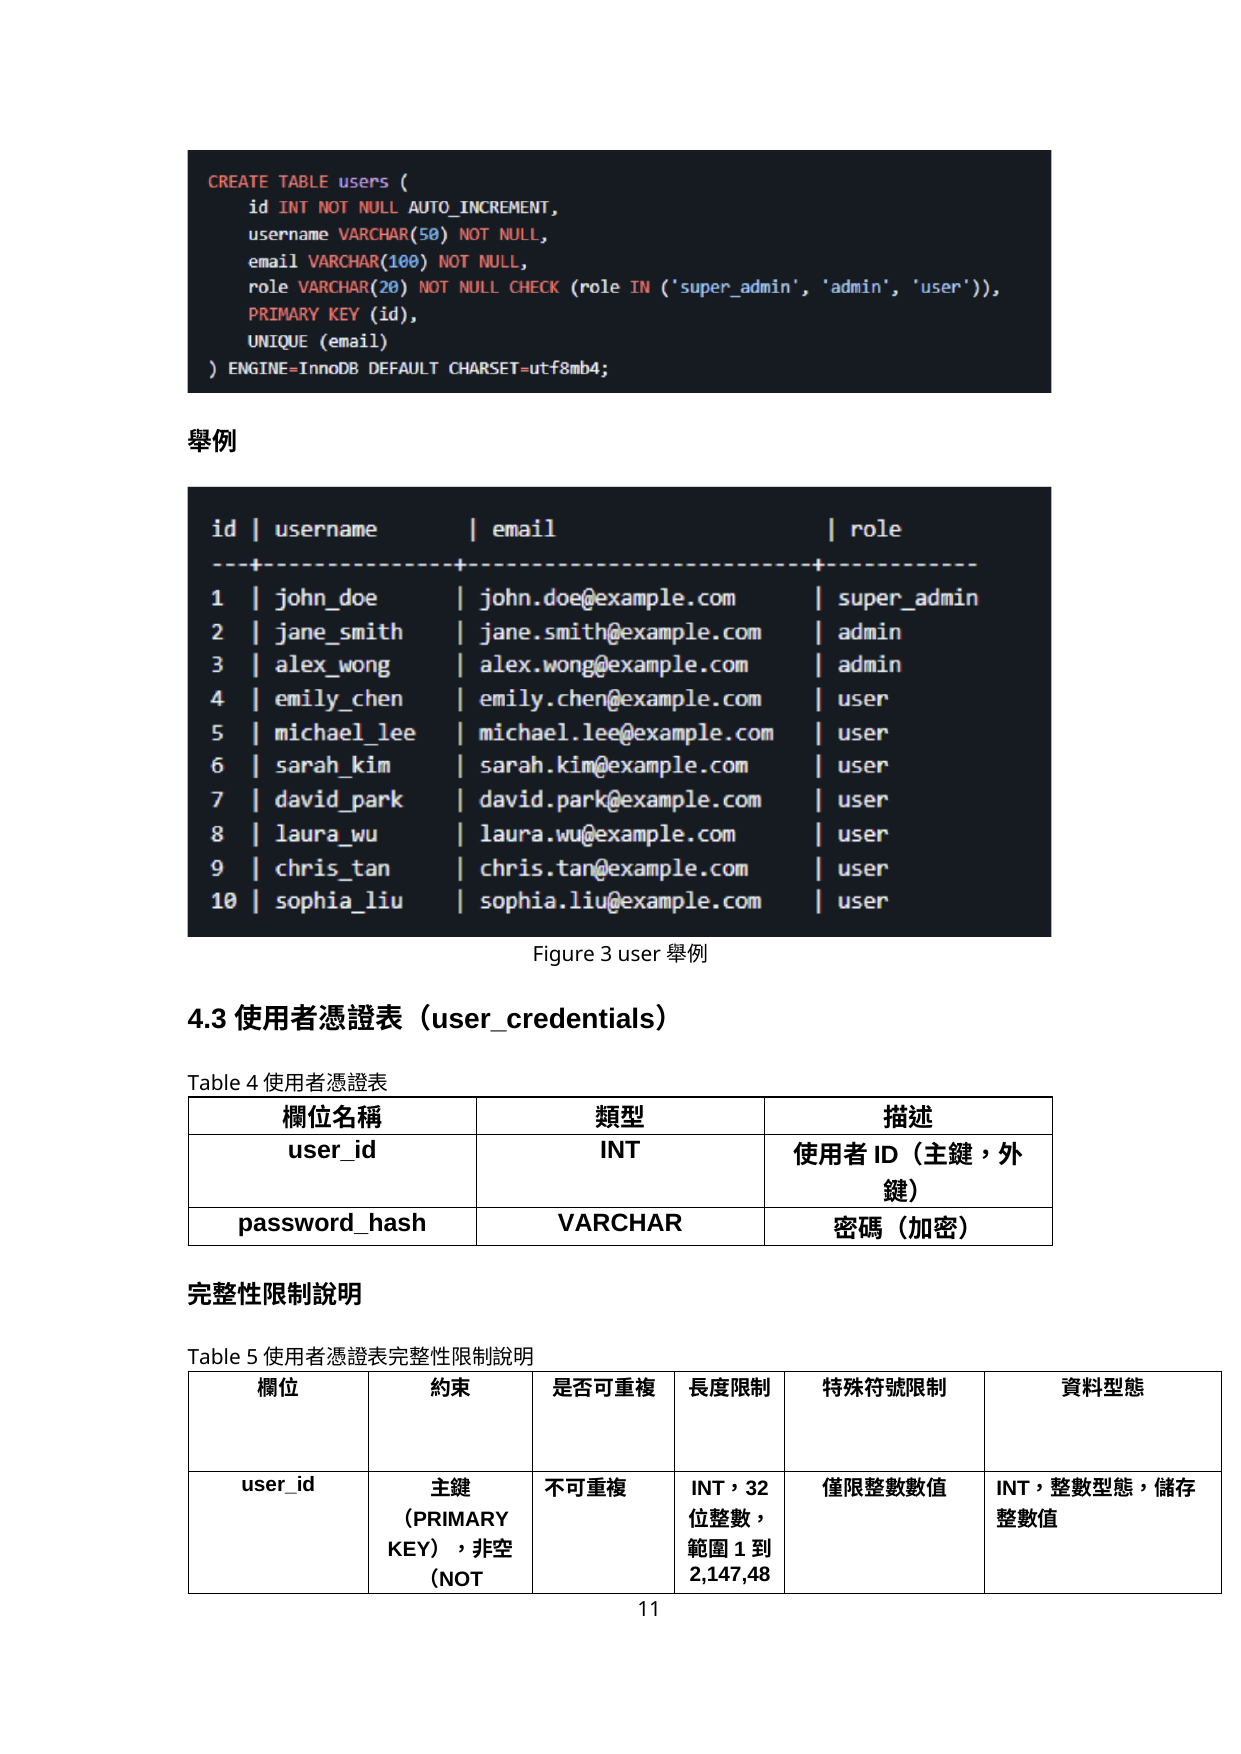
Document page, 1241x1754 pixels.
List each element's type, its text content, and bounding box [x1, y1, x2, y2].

table_cell INT [477, 1135, 764, 1207]
table_header 特殊符號限制 [785, 1372, 984, 1471]
table_cell password_hash [189, 1208, 476, 1244]
table_cell VARCHAR [477, 1208, 764, 1244]
table_cell 密碼（加密） [765, 1208, 1052, 1244]
table_cell 僅限整數數值 [785, 1472, 984, 1592]
table_cell 不可重複 [533, 1472, 674, 1592]
table_header 欄位 [189, 1372, 368, 1471]
table_header 描述 [765, 1098, 1052, 1134]
table_cell user_id [189, 1135, 476, 1207]
subtitle 4.3 使用者憑證表（user_credentials） [187, 996, 1053, 1037]
subtitle 完整性限制說明 [187, 1275, 1053, 1311]
picture [187, 150, 1052, 393]
table_header 欄位名稱 [189, 1098, 476, 1134]
table_header 長度限制 [675, 1372, 784, 1471]
table_cell 使用者 ID（主鍵，外鍵） [765, 1135, 1052, 1207]
picture [187, 486, 1052, 937]
table_cell user_id [189, 1472, 368, 1592]
table_header 類型 [477, 1098, 764, 1134]
table_header 約束 [369, 1372, 532, 1471]
table_header 是否可重複 [533, 1372, 674, 1471]
subtitle 舉例 [187, 421, 1053, 458]
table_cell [369, 1472, 532, 1592]
table_cell INT，整數型態，儲存整數值 [985, 1472, 1221, 1592]
table_header 資料型態 [985, 1372, 1221, 1471]
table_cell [675, 1472, 784, 1592]
